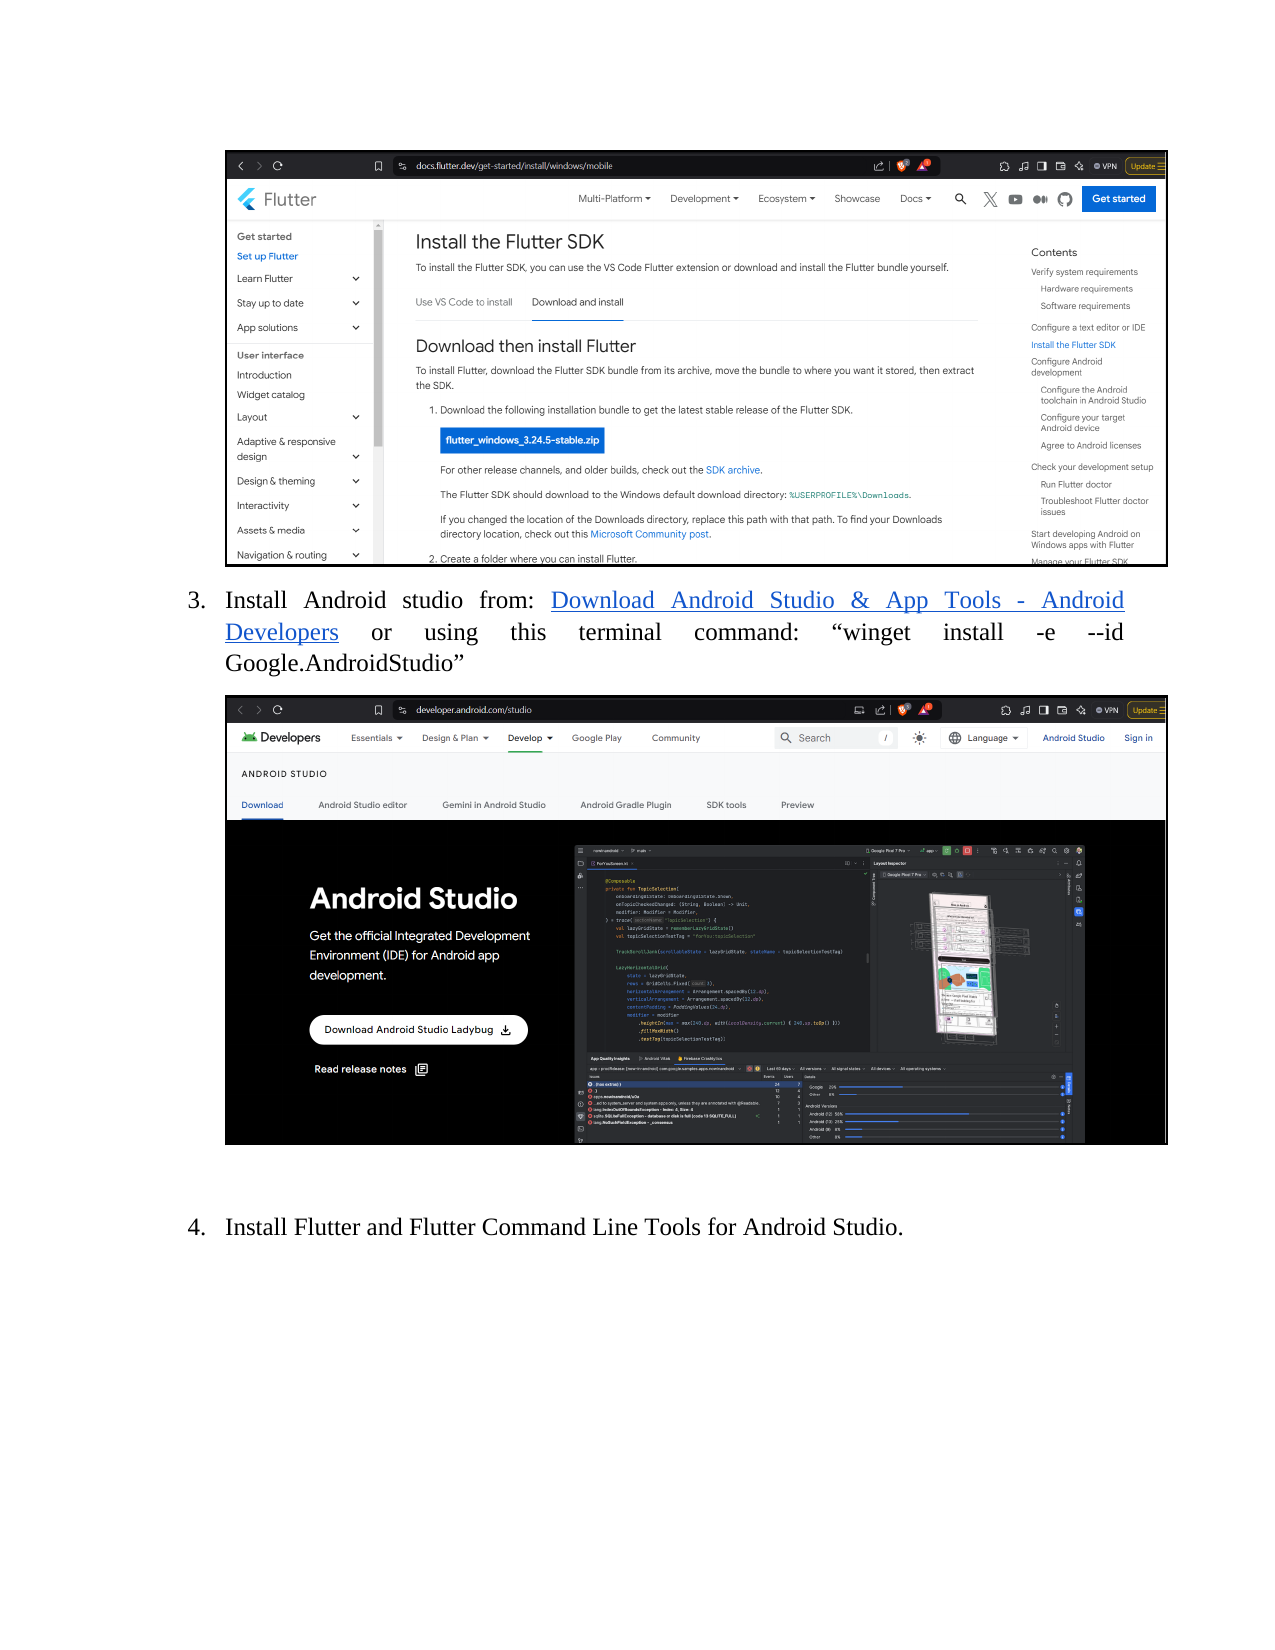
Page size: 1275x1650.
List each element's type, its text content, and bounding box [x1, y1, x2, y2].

picture [227, 152, 1166, 564]
list Install Flutter and Flutter Command Line Tools for Android Studio. [187, 1212, 1125, 1241]
list Install Android studio from: Download Android Studio & App Tools - Android Developers or using this terminal command: “winget install -e --id Google.AndroidStudio” [187, 586, 1125, 676]
picture [227, 698, 1166, 1143]
